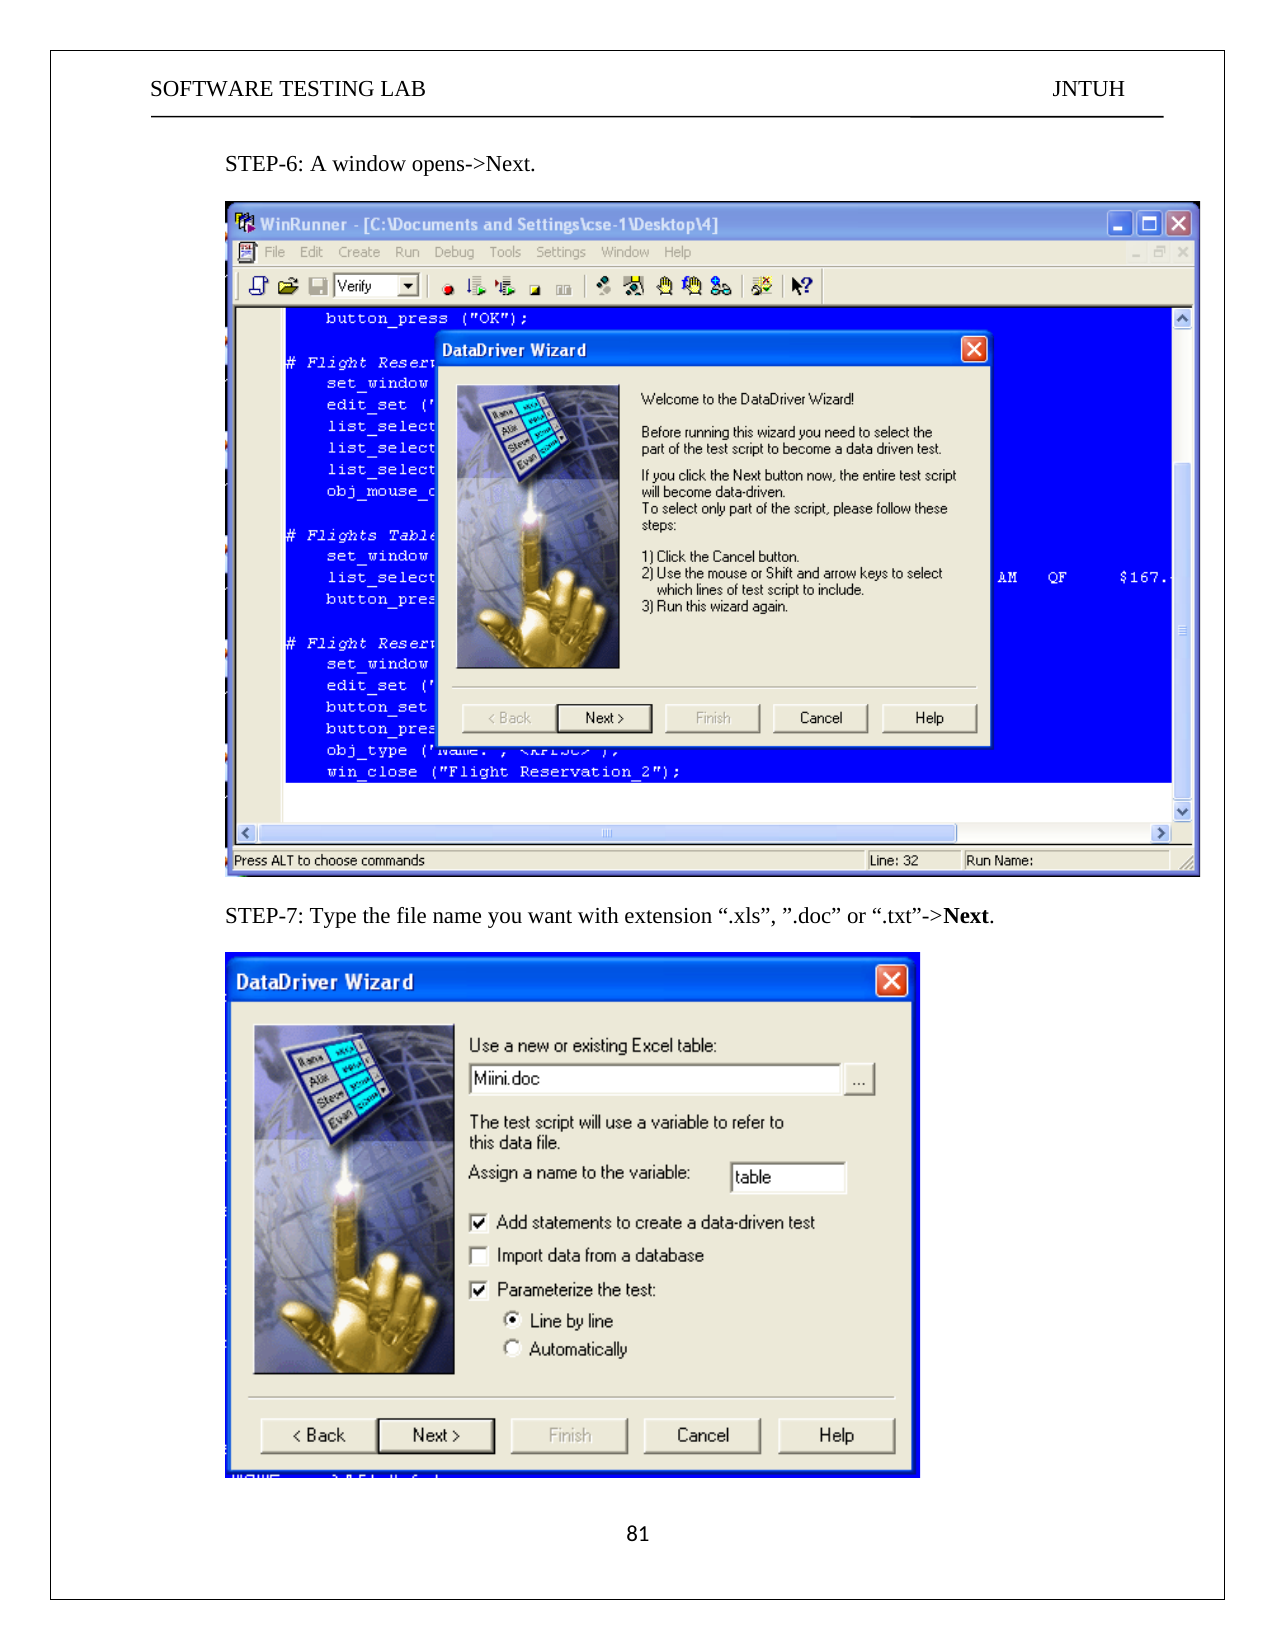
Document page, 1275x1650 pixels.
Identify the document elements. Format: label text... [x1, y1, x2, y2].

picture [225, 201, 1200, 877]
text STEP-7: Type the file name you want with extension “.xls”, ”.doc” or “.txt”->Next. [225, 902, 1125, 928]
picture [225, 952, 921, 1478]
text STEP-6: A window opens->Next. [225, 150, 1125, 176]
